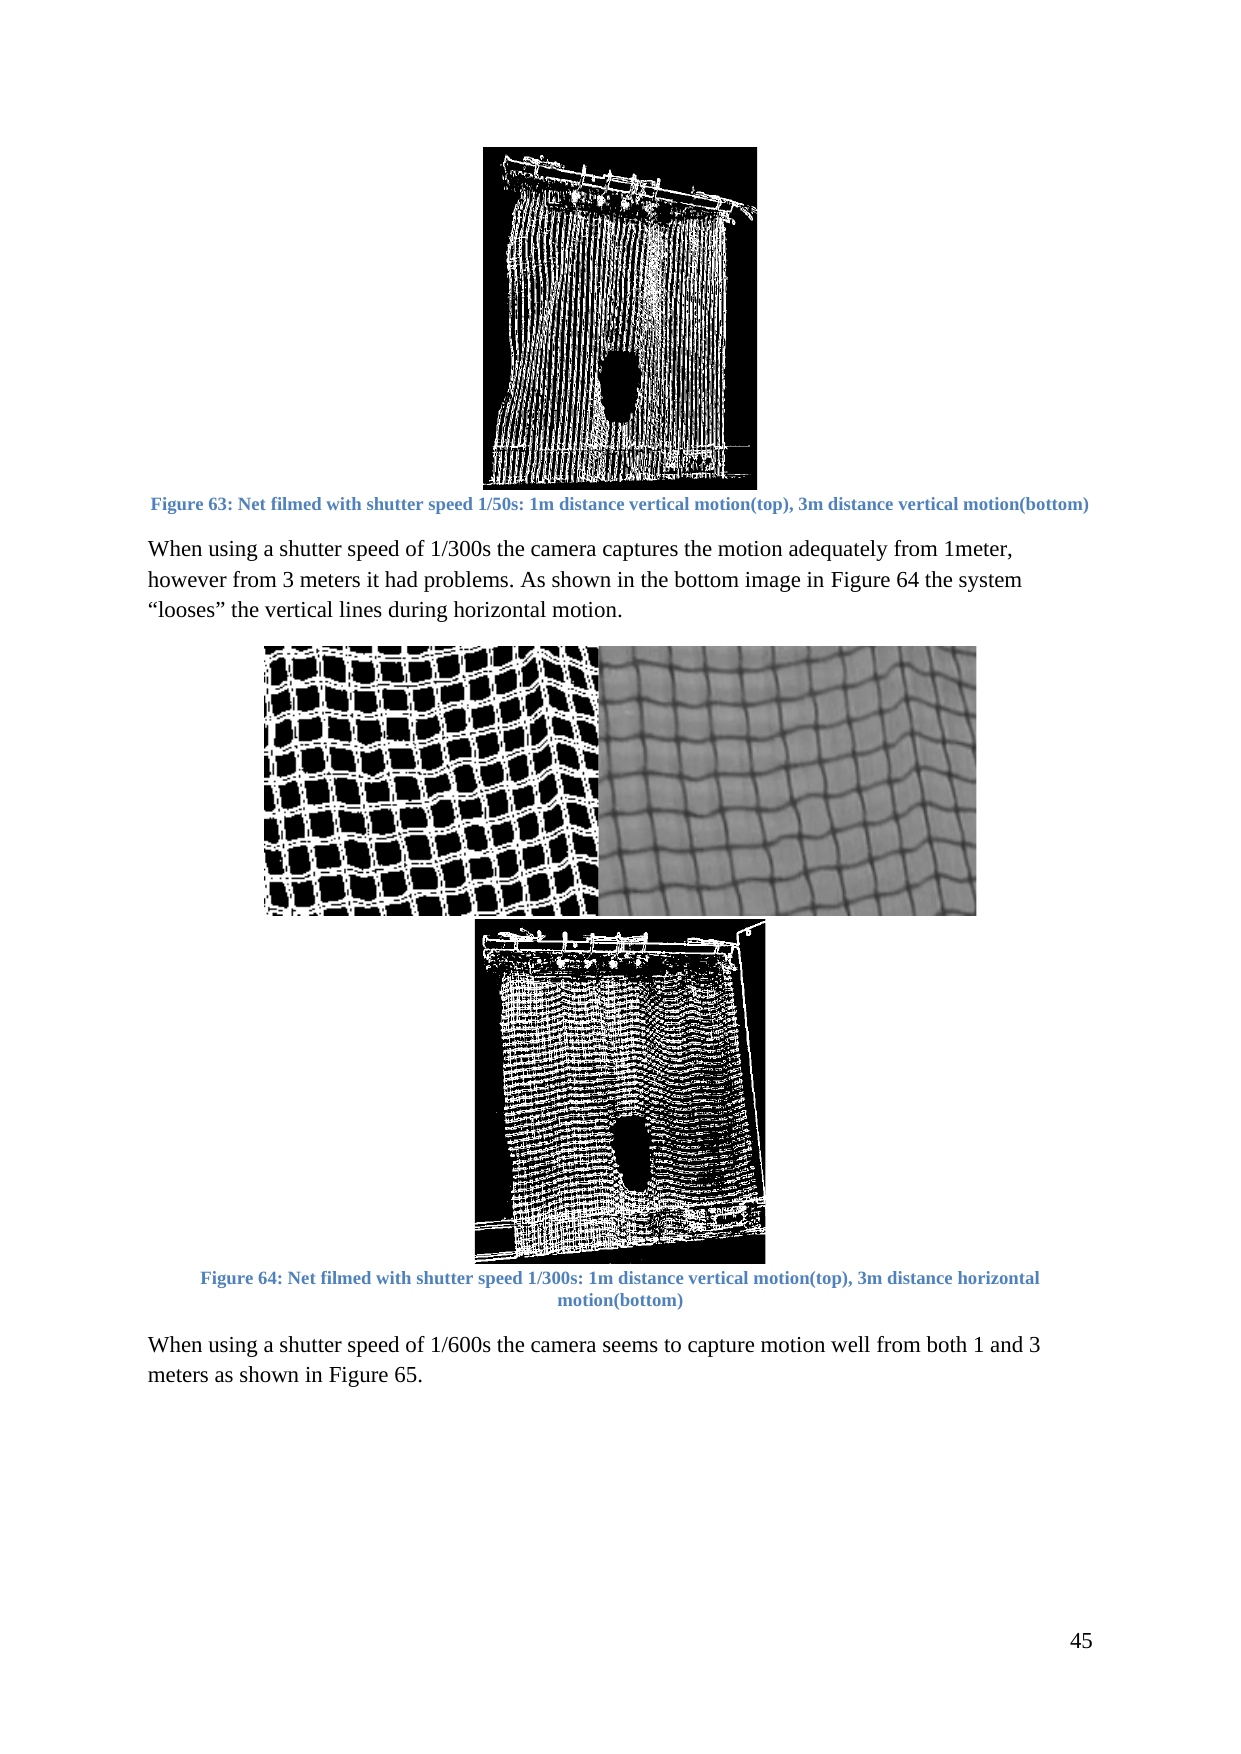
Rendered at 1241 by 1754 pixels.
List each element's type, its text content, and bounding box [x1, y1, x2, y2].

picture [483, 147, 758, 490]
text Figure 64: Net filmed with shutter speed 1/300s: 1m distance vertical motion(top), 3m distance horizontal motion(bottom) [148, 1267, 1093, 1310]
picture [264, 646, 977, 916]
text When using a shutter speed of 1/600s the camera seems to capture motion well from both 1 and 3 meters as shown in Figure 61. [148, 1331, 1093, 1388]
picture [474, 919, 766, 1264]
text When using a shutter speed of 1/300s the camera captures the motion adequately from 1meter, however from 3 meters it had problems. As shown in the bottom image in Figure 60 the system “looses” the vertical lines during horizontal motion. [148, 535, 1093, 622]
text Figure 63: Net filmed with shutter speed 1/50s: 1m distance vertical motion(top), 3m distance vertical motion(bottom) [148, 493, 1093, 514]
